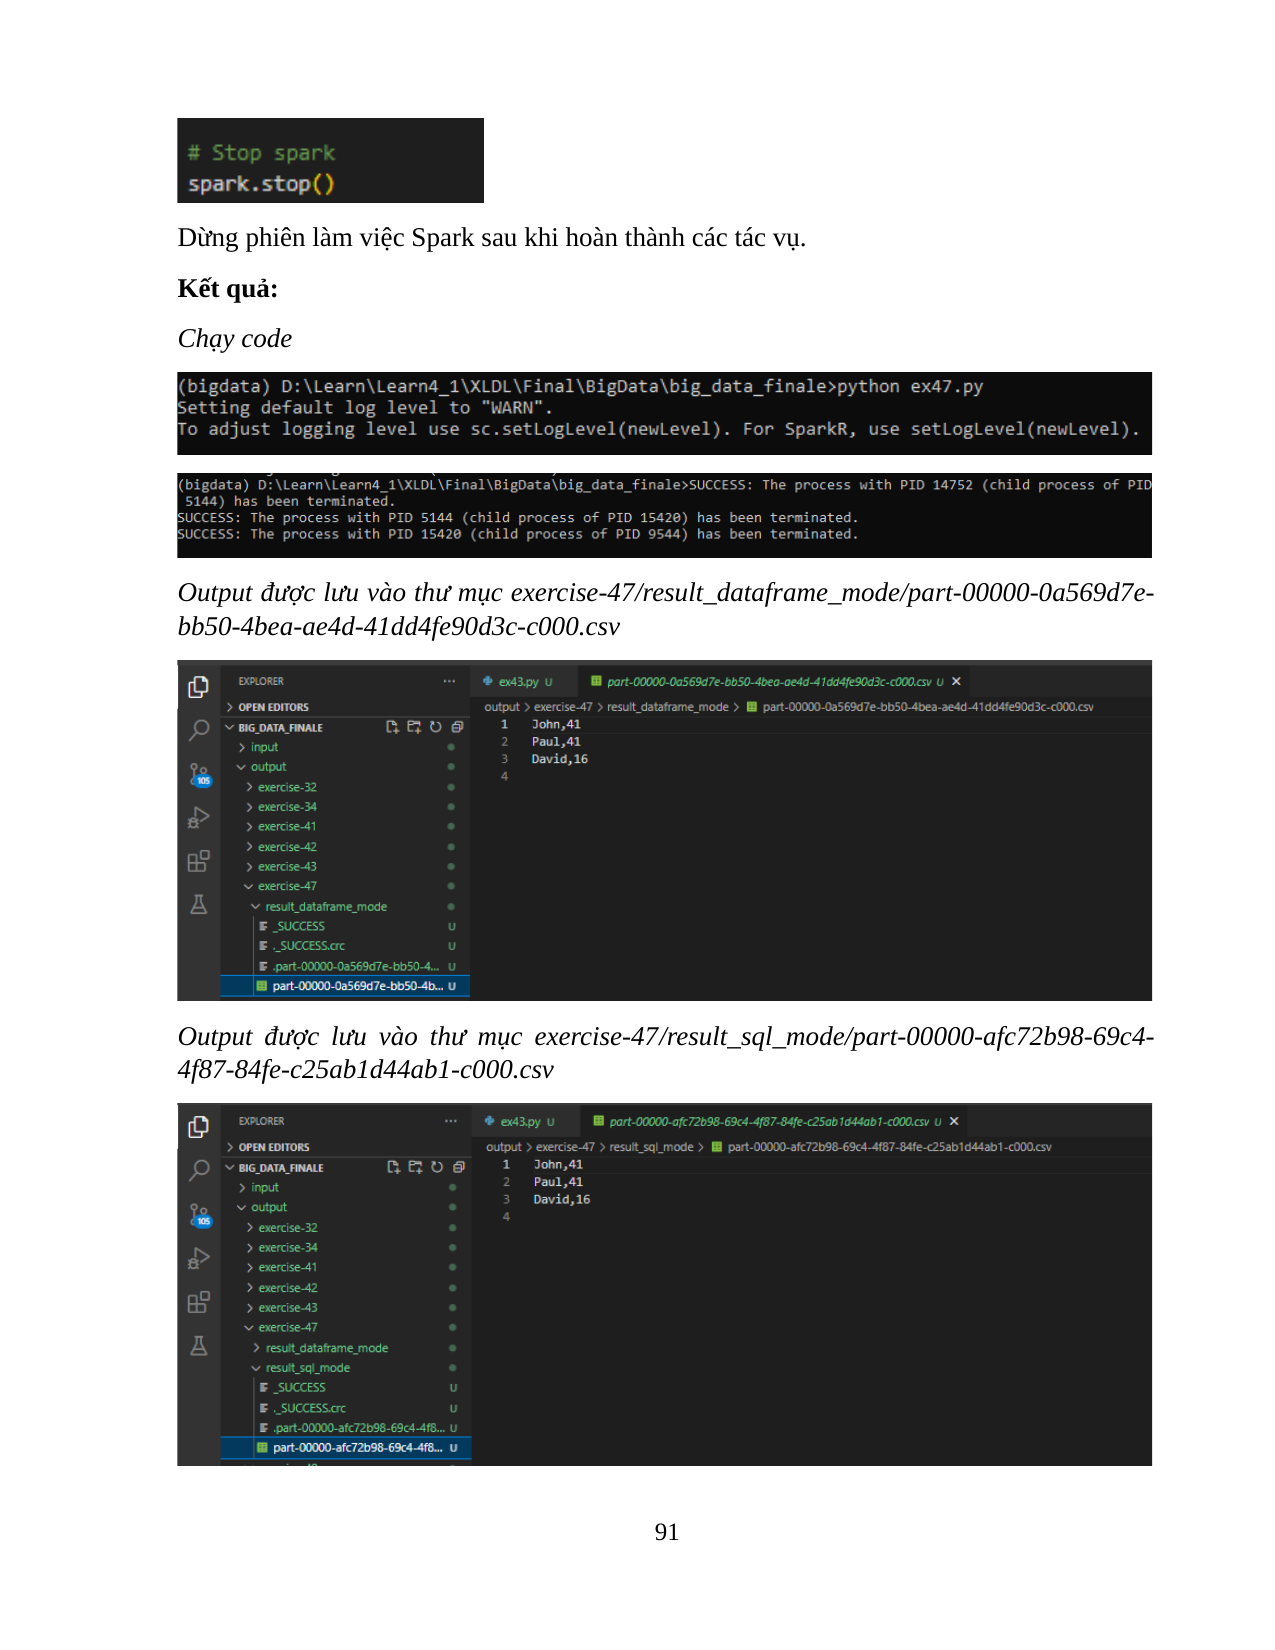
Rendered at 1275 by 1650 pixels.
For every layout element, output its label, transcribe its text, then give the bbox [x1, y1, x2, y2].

picture [177, 372, 1153, 455]
text Output được lưu vào thư mục exercise-47/result_sql_mode/part-00000-afc72b98-69c4-4f87-84fe-c25ab1d44ab1-c000.csv [177, 1020, 1157, 1084]
picture [177, 1103, 1153, 1466]
picture [177, 118, 484, 203]
text Kết quả: [177, 272, 1157, 303]
picture [177, 473, 1153, 558]
text Dừng phiên làm việc Spark sau khi hoàn thành các tác vụ. [177, 221, 1157, 253]
picture [177, 660, 1153, 1001]
text Chạy code [177, 322, 1157, 353]
text Output được lưu vào thư mục exercise-47/result_dataframe_mode/part-00000-0a569d7e-bb50-4bea-ae4d-41dd4fe90d3c-c000.csv [177, 577, 1157, 641]
